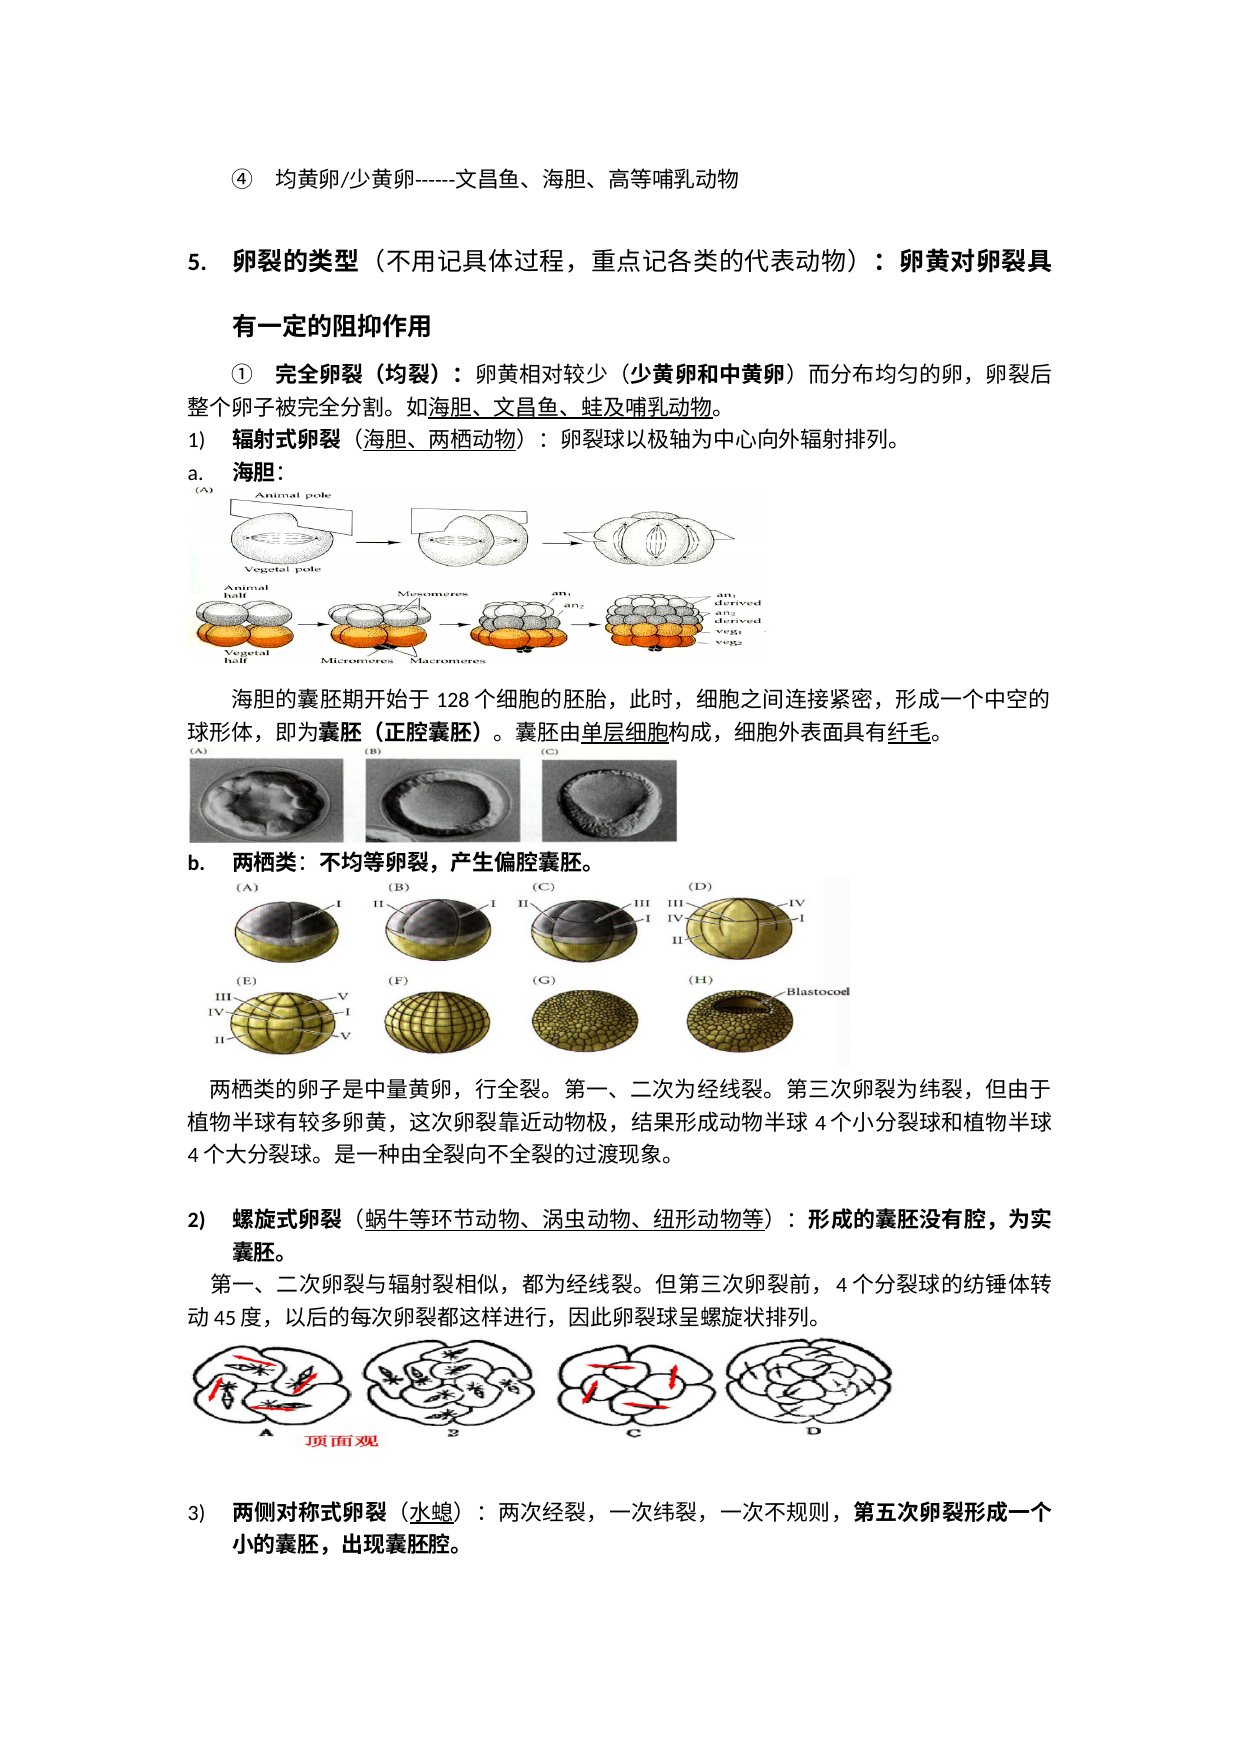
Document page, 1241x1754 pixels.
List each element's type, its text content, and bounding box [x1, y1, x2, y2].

picture [187, 1332, 899, 1450]
list 两侧对称式卵裂（水螅）：两次经裂，一次纬裂，一次不规则，第五次卵裂形成一个小的囊胚，出现囊胚腔。 [187, 1494, 1053, 1559]
list 均黄卵/少黄卵------文昌鱼、海胆、高等哺乳动物 [187, 162, 1053, 194]
list 海胆： [187, 454, 1053, 487]
list 两栖类的卵子是中量黄卵，行全裂。第一、二次为经线裂。第三次卵裂为纬裂，但由于植物半球有较多卵黄，这次卵裂靠近动物极，结果形成动物半球4个小分裂球和植物半球4个大分裂球。是一种由全裂向不全裂的过渡现象。 [187, 1072, 1053, 1169]
list 两栖类：不均等卵裂，产生偏腔囊胚。 [187, 844, 1053, 877]
picture [187, 747, 678, 843]
picture [187, 487, 770, 668]
list 螺旋式卵裂（蜗牛等环节动物、涡虫动物、纽形动物等）：形成的囊胚没有腔，为实囊胚。 [187, 1202, 1053, 1267]
list 辐射式卵裂（海胆、两栖动物）：卵裂球以极轴为中心向外辐射排列。 [187, 422, 1053, 454]
picture [187, 877, 851, 1068]
list 完全卵裂（均裂）：卵黄相对较少（少黄卵和中黄卵）而分布均匀的卵，卵裂后整个卵子被完全分割。如海胆、文昌鱼、蛙及哺乳动物。 [187, 357, 1053, 422]
list 第一、二次卵裂与辐射裂相似，都为经线裂。但第三次卵裂前，4个分裂球的纺锤体转动45度，以后的每次卵裂都这样进行，因此卵裂球呈螺旋状排列。 [187, 1267, 1053, 1332]
list 海胆的囊胚期开始于128个细胞的胚胎，此时，细胞之间连接紧密，形成一个中空的球形体，即为囊胚（正腔囊胚）。囊胚由单层细胞构成，细胞外表面具有纤毛。 [187, 682, 1053, 747]
list 卵裂的类型（不用记具体过程，重点记各类的代表动物）：卵黄对卵裂具有一定的阻抑作用 [187, 227, 1053, 357]
